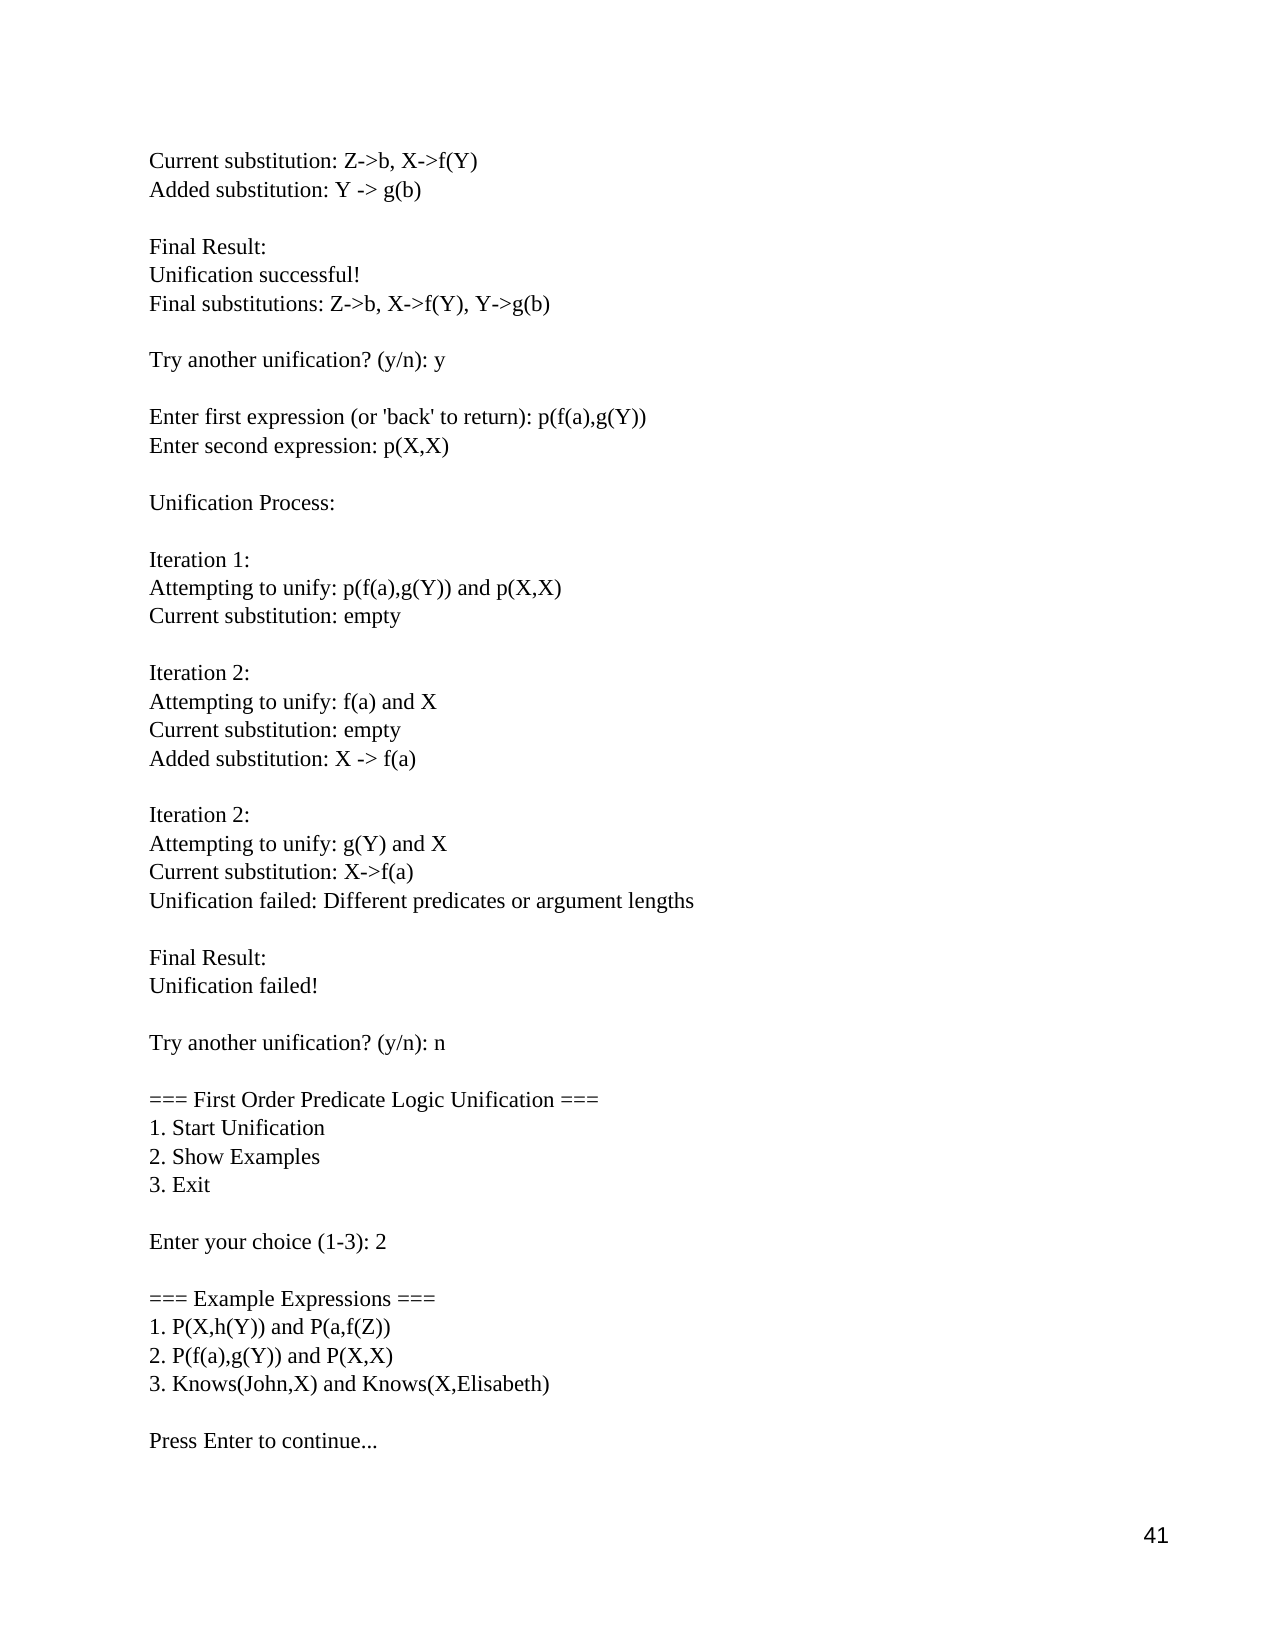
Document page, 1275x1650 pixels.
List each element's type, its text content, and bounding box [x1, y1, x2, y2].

text Try another unification? (y/n): y [149, 347, 1169, 373]
text 1. P(X,h(Y)) and P(a,f(Z)) [149, 1313, 1169, 1340]
text Unification failed: Different predicates or argument lengths [149, 887, 1169, 913]
text Iteration 2: [149, 659, 1169, 686]
text Unification successful! [149, 261, 1169, 288]
text Attempting to unify: f(a) and X [149, 688, 1169, 714]
text Added substitution: Y -> g(b) [149, 176, 1169, 202]
text Current substitution: empty [149, 716, 1169, 743]
text Final Result: [149, 233, 1169, 259]
text Enter second expression: p(X,X) [149, 432, 1169, 458]
text Attempting to unify: p(f(a),g(Y)) and p(X,X) [149, 574, 1169, 600]
text Final substitutions: Z->b, X->f(Y), Y->g(b) [149, 290, 1169, 316]
text Final Result: [149, 944, 1169, 970]
text 3. Knows(John,X) and Knows(X,Elisabeth) [149, 1370, 1169, 1397]
text Attempting to unify: g(Y) and X [149, 830, 1169, 856]
text 2. Show Examples [149, 1143, 1169, 1169]
text Current substitution: Z->b, X->f(Y) [149, 147, 1169, 174]
text === First Order Predicate Logic Unification === [149, 1086, 1169, 1112]
text 3. Exit [149, 1171, 1169, 1198]
text Unification Process: [149, 489, 1169, 515]
text Press Enter to continue... [149, 1427, 1169, 1453]
text Iteration 1: [149, 546, 1169, 572]
text Unification failed! [149, 972, 1169, 998]
text Enter your choice (1-3): 2 [149, 1228, 1169, 1254]
text 2. P(f(a),g(Y)) and P(X,X) [149, 1342, 1169, 1368]
text === Example Expressions === [149, 1285, 1169, 1311]
text Try another unification? (y/n): n [149, 1029, 1169, 1055]
text Current substitution: empty [149, 602, 1169, 629]
text Enter first expression (or 'back' to return): p(f(a),g(Y)) [149, 403, 1169, 430]
text Current substitution: X->f(a) [149, 858, 1169, 885]
text Added substitution: X -> f(a) [149, 745, 1169, 771]
text 1. Start Unification [149, 1114, 1169, 1141]
text Iteration 2: [149, 802, 1169, 828]
